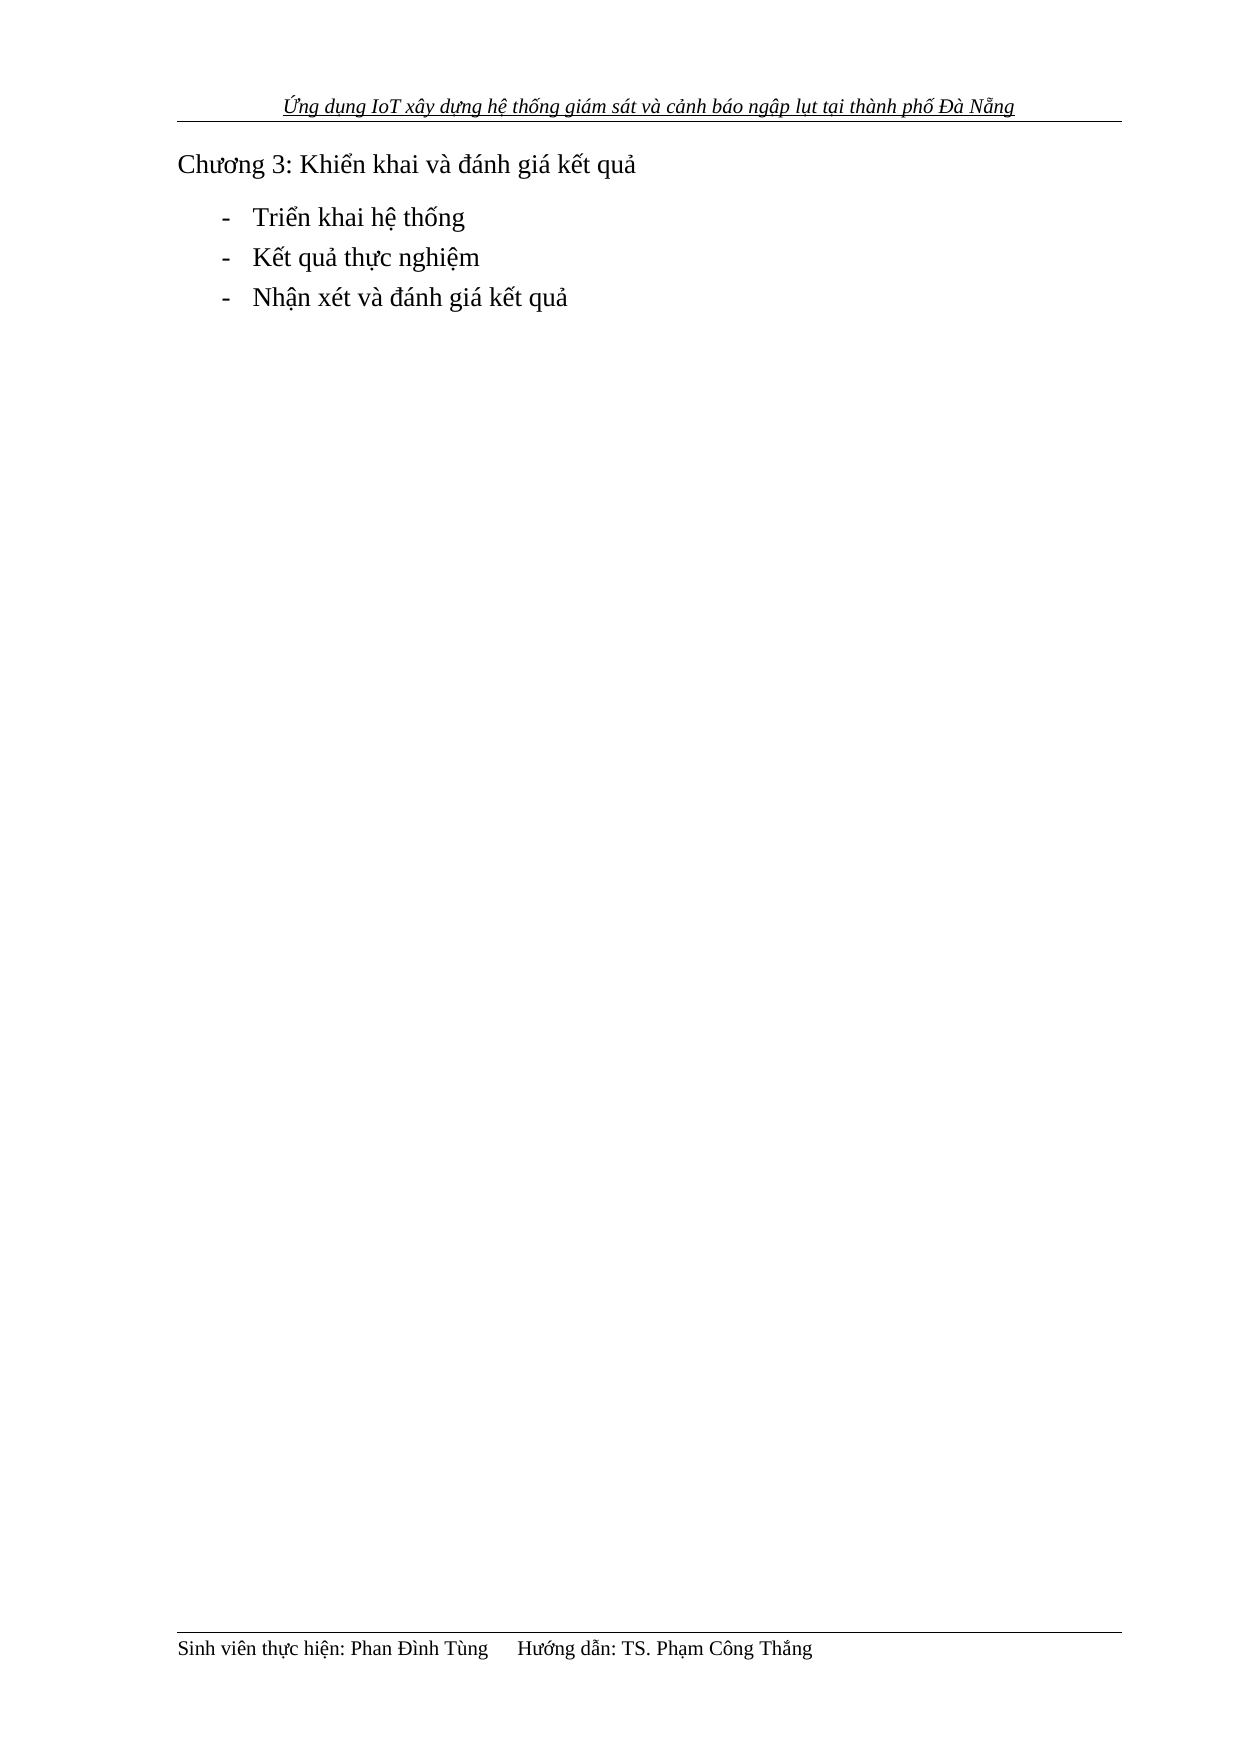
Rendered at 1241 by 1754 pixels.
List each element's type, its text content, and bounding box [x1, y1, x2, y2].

list Kết quả thực nghiệm [221, 241, 1122, 272]
text Chương 3: Khiển khai và đánh giá kết quả [177, 148, 1122, 179]
list Triển khai hệ thống [221, 201, 1122, 232]
list Nhận xét và đánh giá kết quả [221, 281, 1122, 313]
